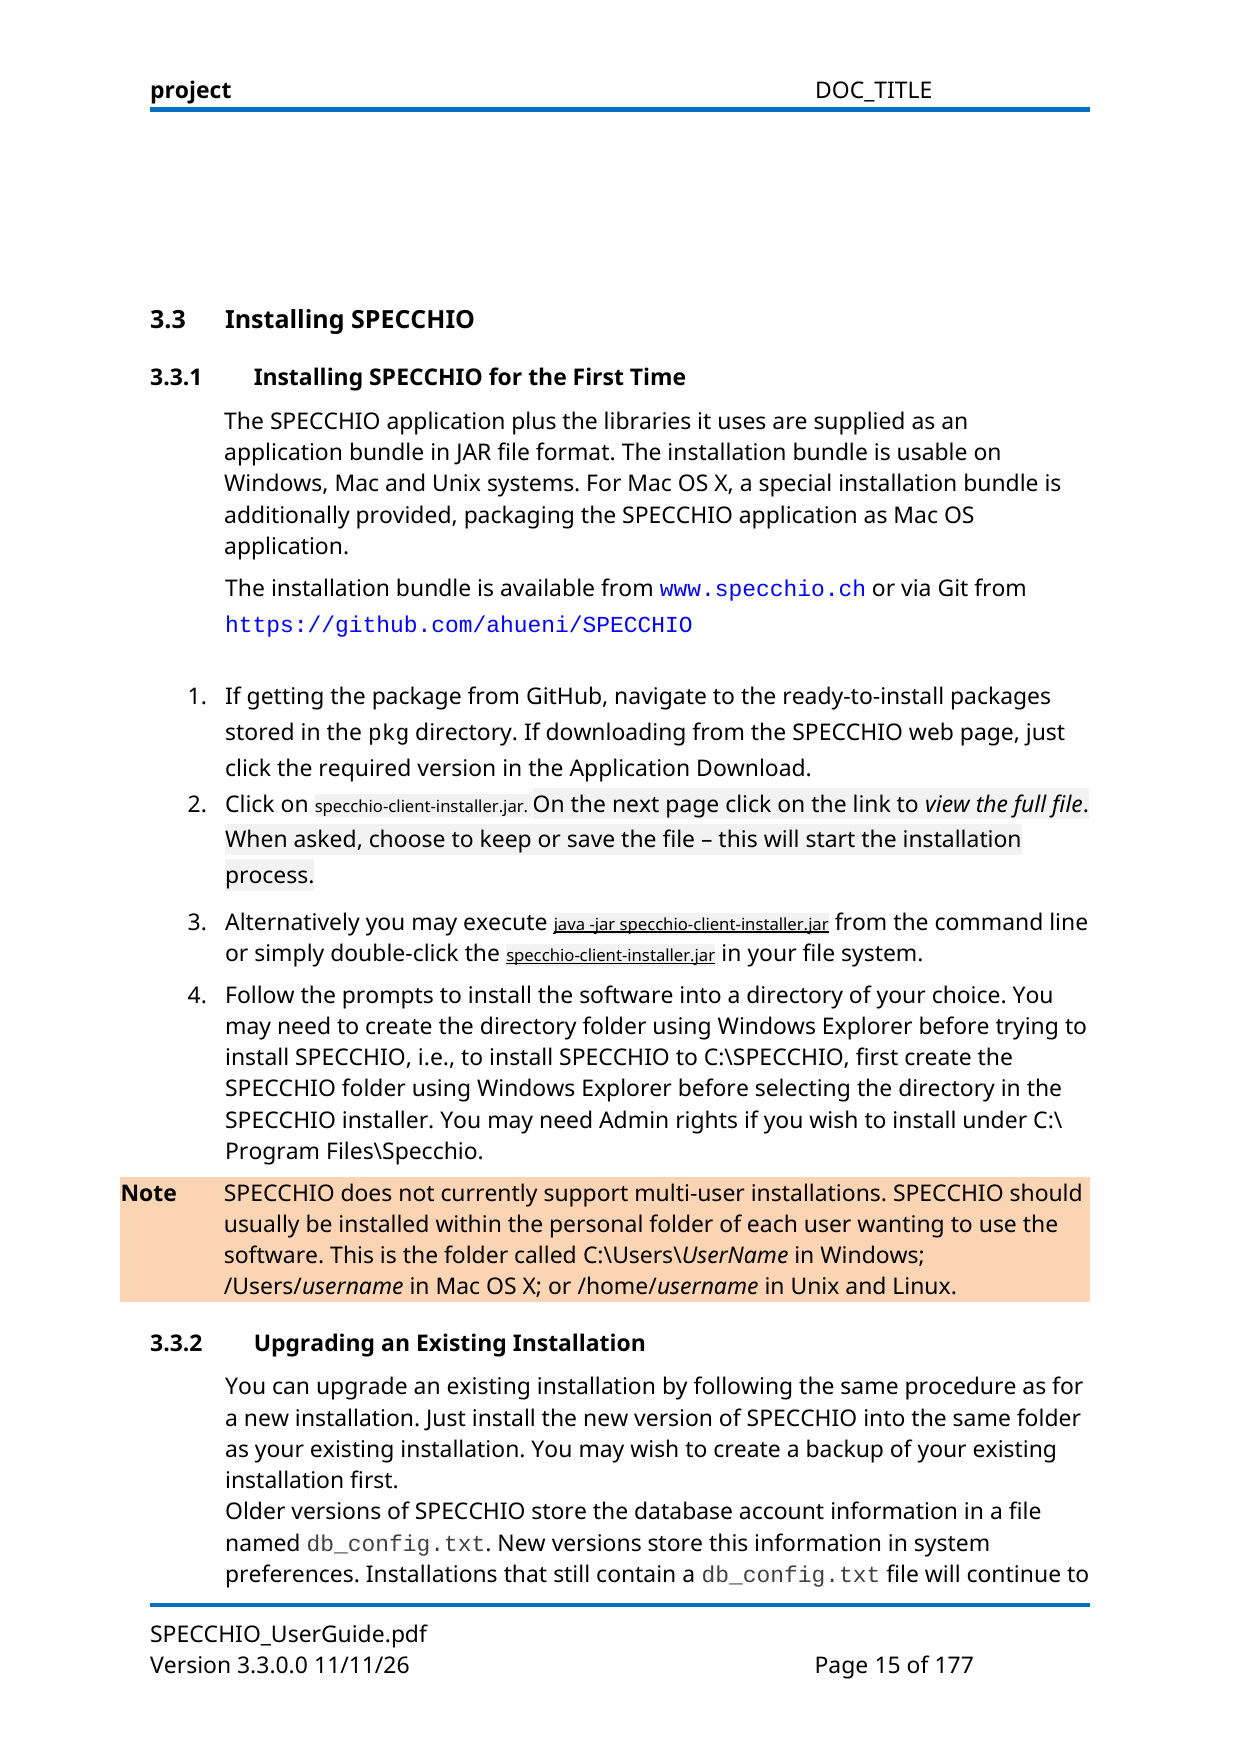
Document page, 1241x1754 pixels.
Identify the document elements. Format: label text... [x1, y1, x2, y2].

text The installation bundle is available from www.specchio.ch or via Git from https://github.com/ahueni/SPECCHIO [225, 572, 1090, 639]
list Alternatively you may execute java -jar specchio-client-installer.jar from the command line or simply double-click the specchio-client-installer.jar in your file system. [187, 906, 1090, 968]
text The SPECCHIO application plus the libraries it uses are supplied as an application bundle in JAR file format. The installation bundle is usable on Windows, Mac and Unix systems. For Mac OS X, a special installation bundle is additionally provided, packaging the SPECCHIO application as Mac OS application. [224, 405, 1090, 561]
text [225, 1495, 1090, 1589]
list Click on specchio-client-installer.jar. On the next page click on the link to view the full file. When asked, choose to keep or save the file – this will start the installation process. [187, 787, 1090, 891]
list If getting the package from GitHub, navigate to the ready-to-install packages stored in the pkg directory. If downloading from the SPECCHIO web page, just click the required version in the Application Download. [187, 679, 1090, 783]
subtitle Installing SPECCHIO [150, 302, 1090, 336]
list Follow the prompts to install the software into a directory of your choice. You may need to create the directory folder using Windows Explorer before trying to install SPECCHIO, i.e., to install SPECCHIO to C:\SPECCHIO, first create the SPECCHIO folder using Windows Explorer before selecting the directory in the SPECCHIO installer. You may need Admin rights if you wish to install under C:\Program Files\Specchio. [187, 979, 1090, 1166]
text Note SPECCHIO does not currently support multi-user installations. SPECCHIO should usually be installed within the personal folder of each user wanting to use the software. This is the folder called C:\Users\UserName in Windows; /Users/username in Mac OS X; or /home/username in Unix and Linux. [120, 1177, 1090, 1302]
text You can upgrade an existing installation by following the same procedure as for a new installation. Just install the new version of SPECCHIO into the same folder as your existing installation. You may wish to create a backup of your existing installation first. [225, 1370, 1090, 1495]
subtitle Installing SPECCHIO for the First Time [150, 361, 1090, 392]
subtitle Upgrading an Existing Installation [150, 1327, 1090, 1358]
